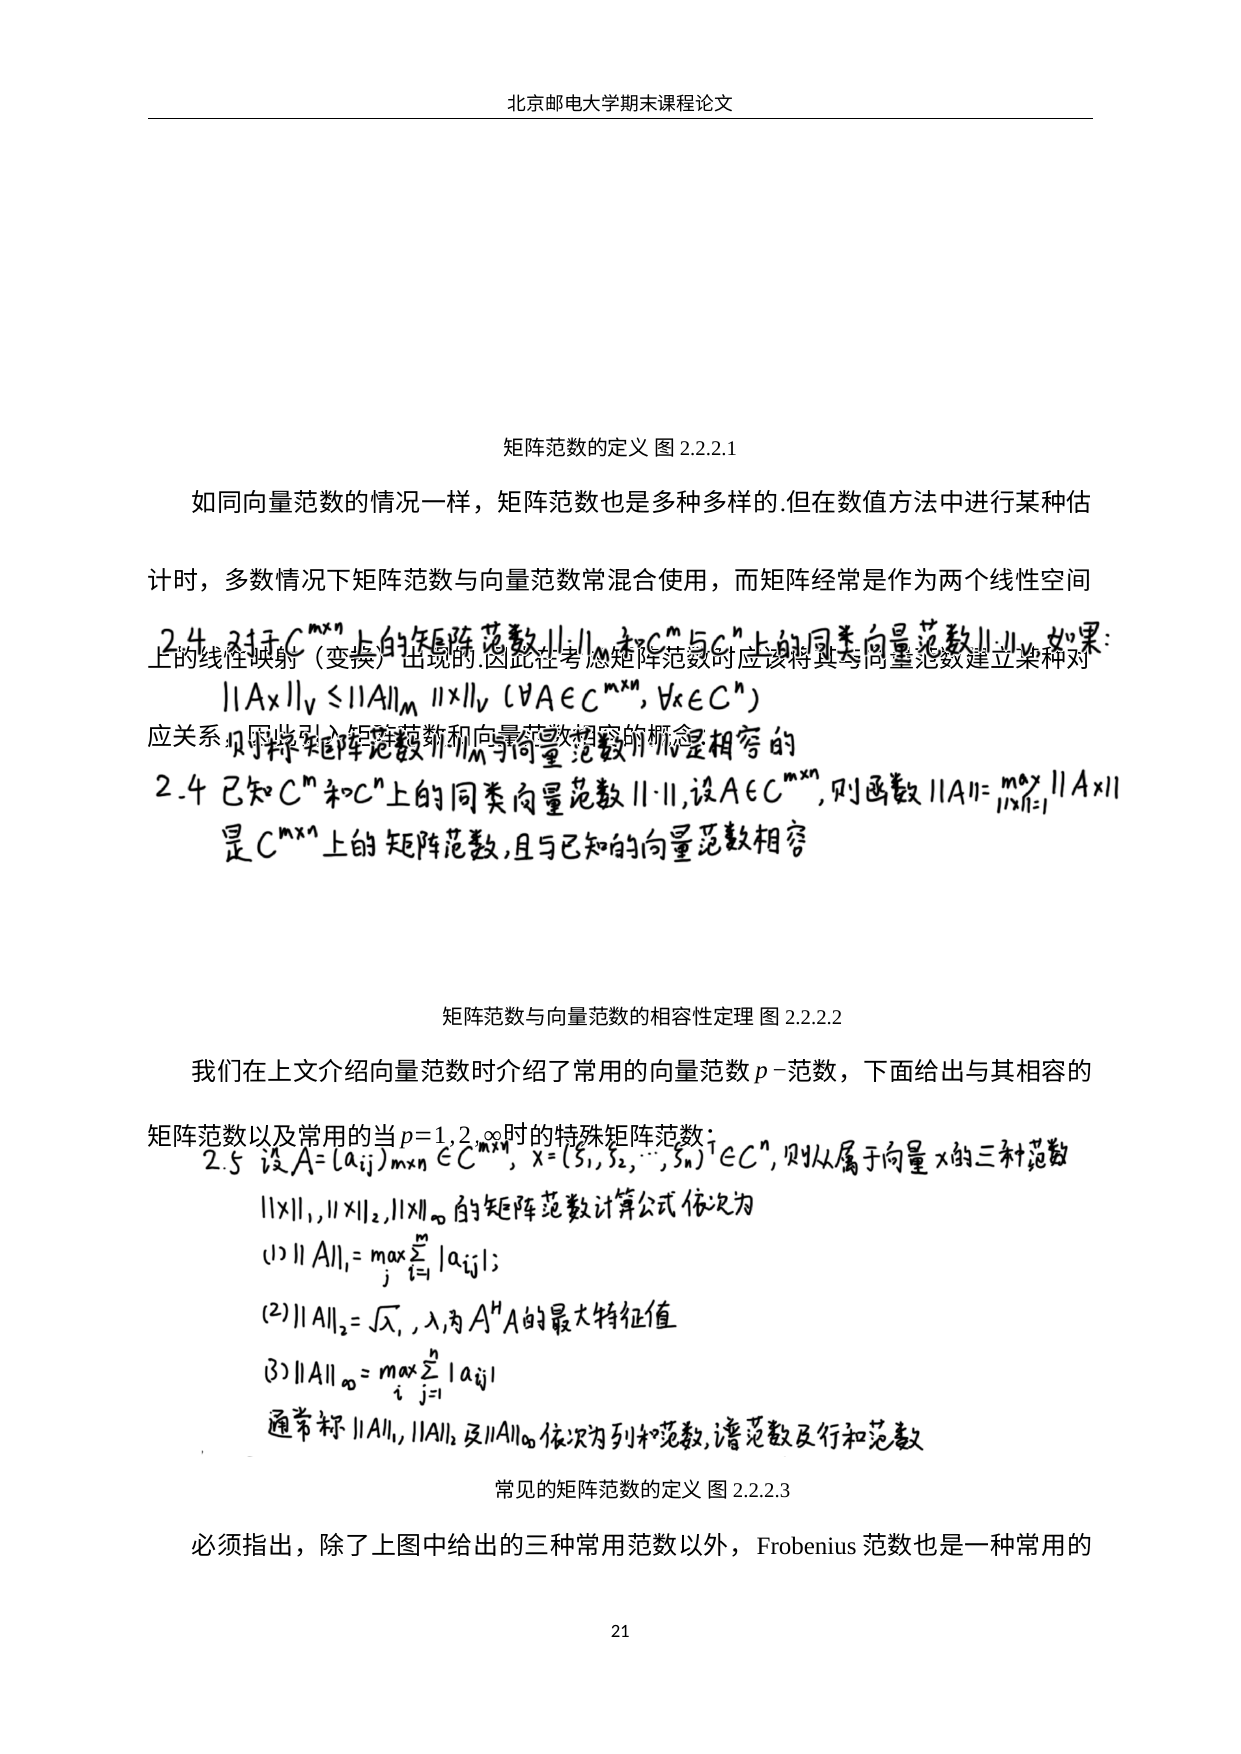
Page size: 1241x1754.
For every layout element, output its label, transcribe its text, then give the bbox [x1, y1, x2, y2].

picture [201, 1133, 1070, 1457]
text 如同向量范数的情况一样，矩阵范数也是多种多样的.但在数值方法中进行某种估计时，多数情况下矩阵范数与向量范数常混合使用，而矩阵经常是作为两个线性空间上的线性映射（变换）出现的.因此在考虑矩阵范数时应该将其与向量范数建立某种对应关系，因此引入矩阵范数和向量范数相容的概念： [148, 468, 1093, 616]
text 矩阵范数与向量范数的相容性定理 图 2.2.2.2 [148, 999, 1093, 1031]
text 矩阵范数的定义 图 2.2.2.1 [148, 429, 1093, 462]
picture [146, 616, 1127, 869]
text 常见的矩阵范数的定义 图 2.2.2.3 [148, 1472, 1093, 1505]
text 我们在上文介绍向量范数时介绍了常用的向量范数范数，下面给出与其相容的矩阵范数以及常用的当的特殊矩阵范数： [148, 1037, 1093, 1167]
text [148, 1511, 1093, 1576]
